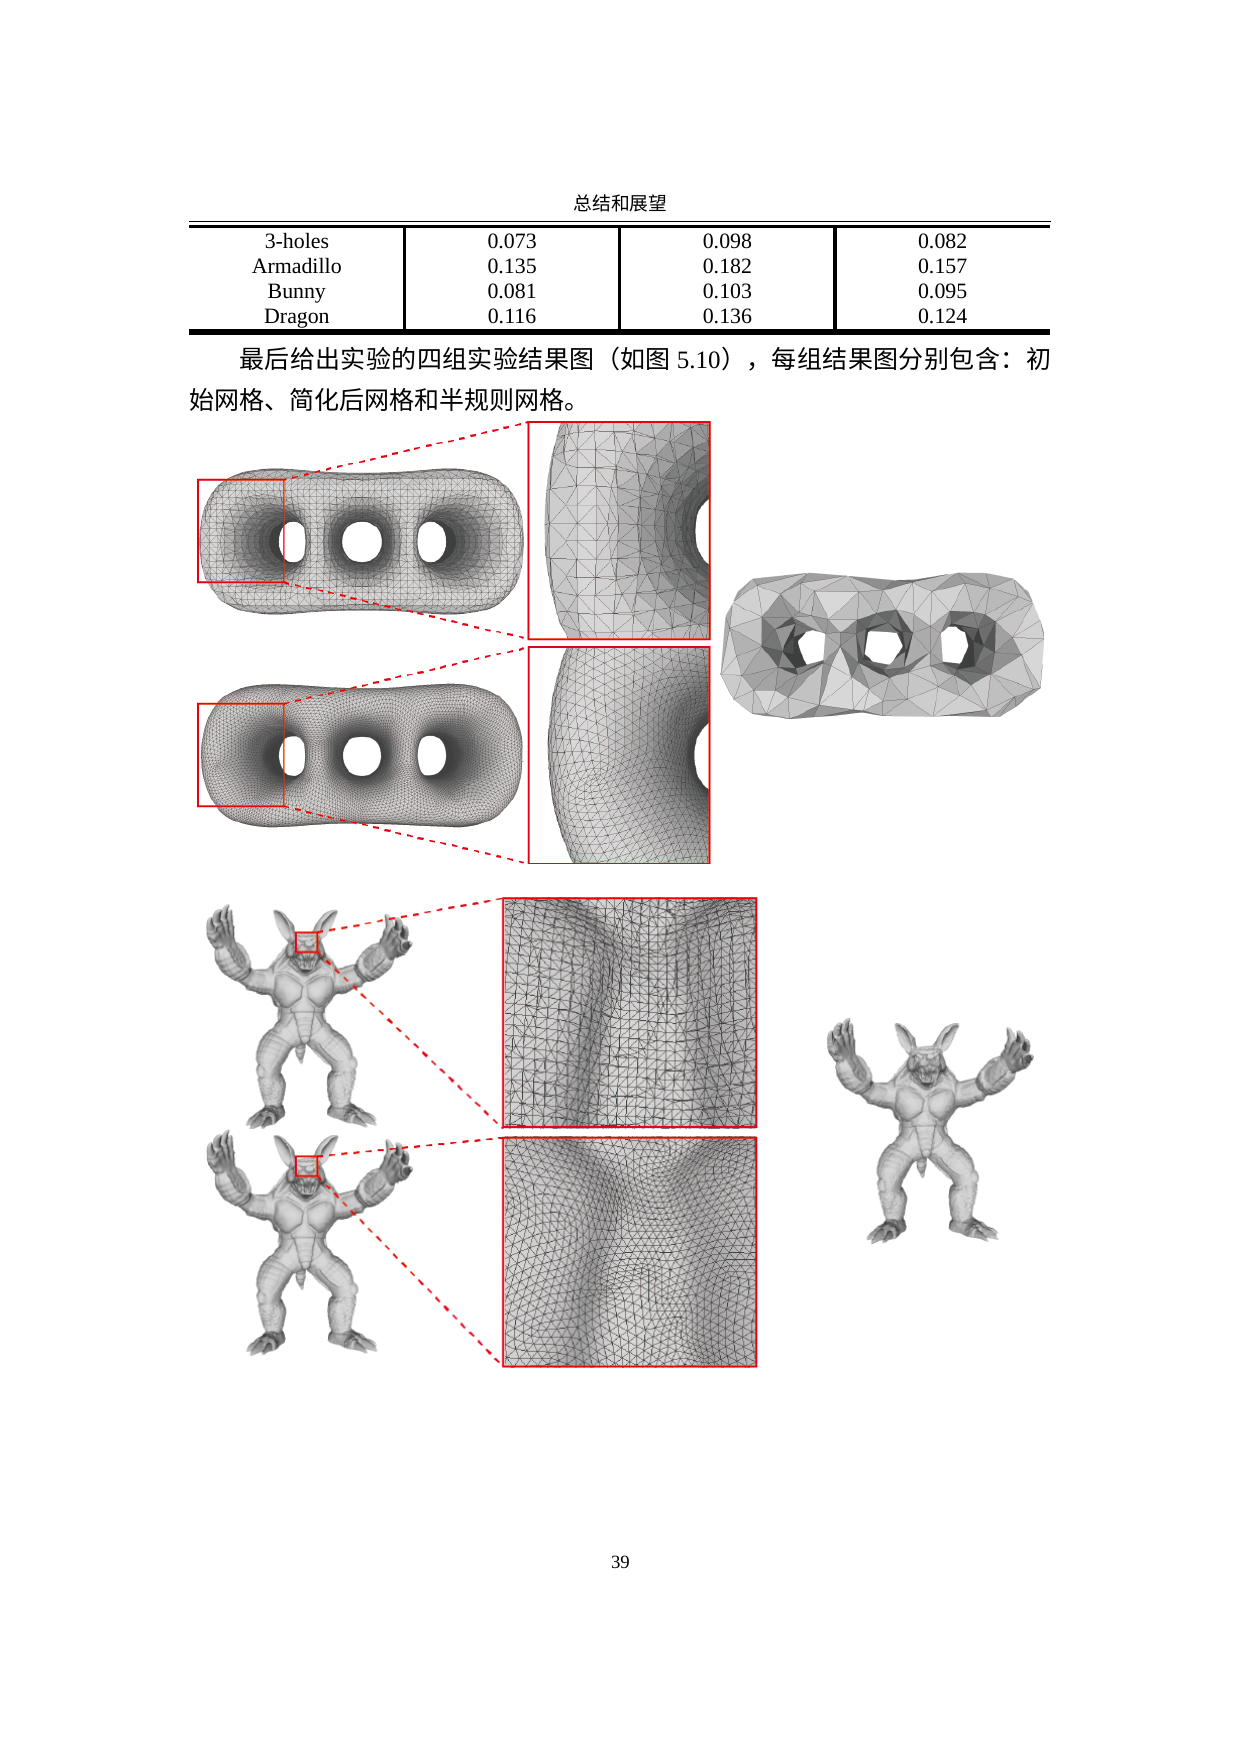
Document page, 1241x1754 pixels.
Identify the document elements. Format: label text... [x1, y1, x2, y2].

table_cell 0.098 [621, 228, 833, 253]
table_cell 3-holes [189, 228, 403, 253]
table_cell 0.182 [621, 253, 833, 278]
table_cell 0.082 [837, 228, 1050, 253]
table_cell Armadillo [189, 253, 403, 278]
table_cell 0.103 [621, 278, 833, 303]
table_cell Bunny [189, 278, 403, 303]
picture [205, 896, 1035, 1369]
table_cell 0.116 [406, 303, 618, 328]
picture [196, 421, 1045, 864]
table_cell 0.136 [621, 303, 833, 328]
table_cell 0.073 [406, 228, 618, 253]
table_cell 0.124 [837, 303, 1050, 328]
text 最后给出实验的四组实验结果图（如图5.10），每组结果图分别包含：初始网格、简化后网格和半规则网格。 [189, 335, 1051, 418]
table_cell 0.157 [837, 253, 1050, 278]
table_cell 0.135 [406, 253, 618, 278]
table_cell 0.095 [837, 278, 1050, 303]
table_cell 0.081 [406, 278, 618, 303]
table_cell Dragon [189, 303, 403, 328]
